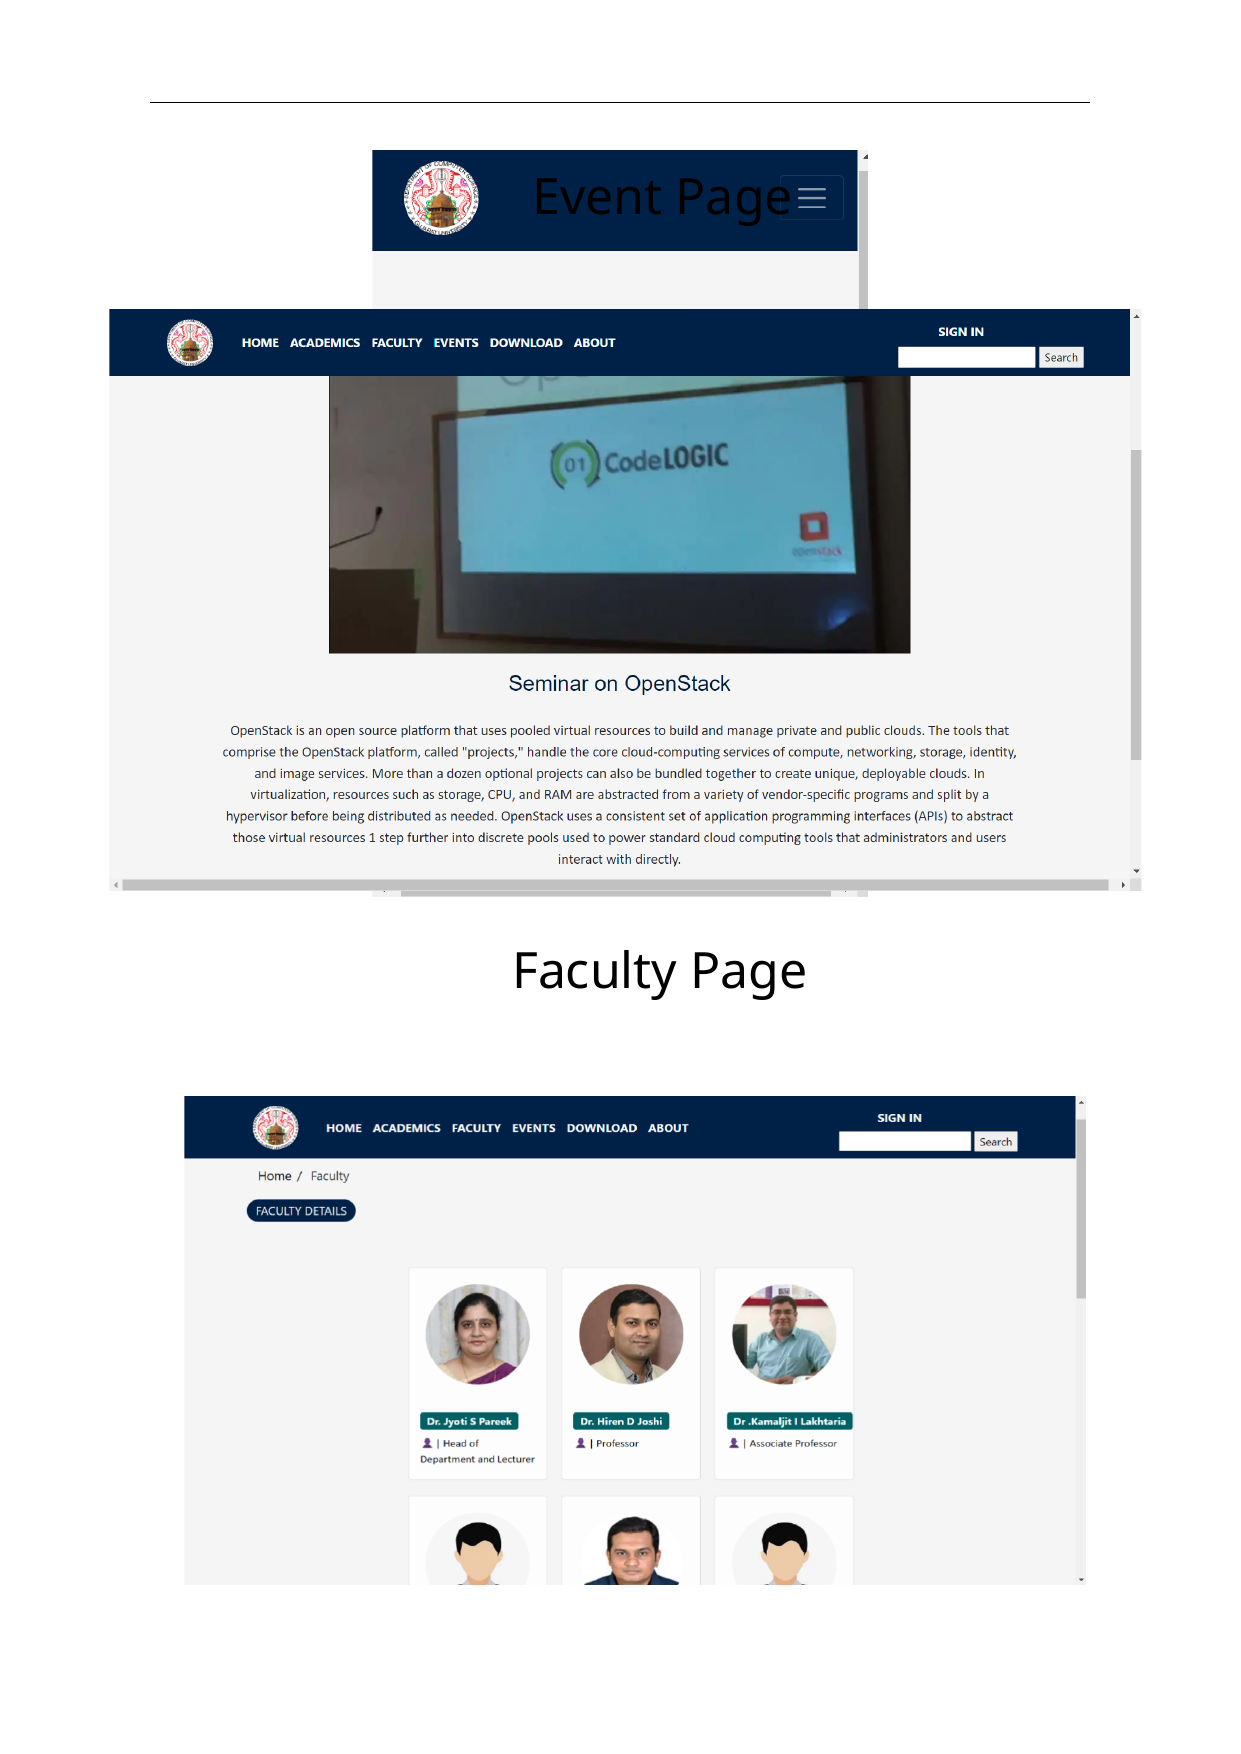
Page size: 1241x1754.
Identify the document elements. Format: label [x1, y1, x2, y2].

picture [184, 1096, 1086, 1585]
picture [109, 150, 1142, 897]
